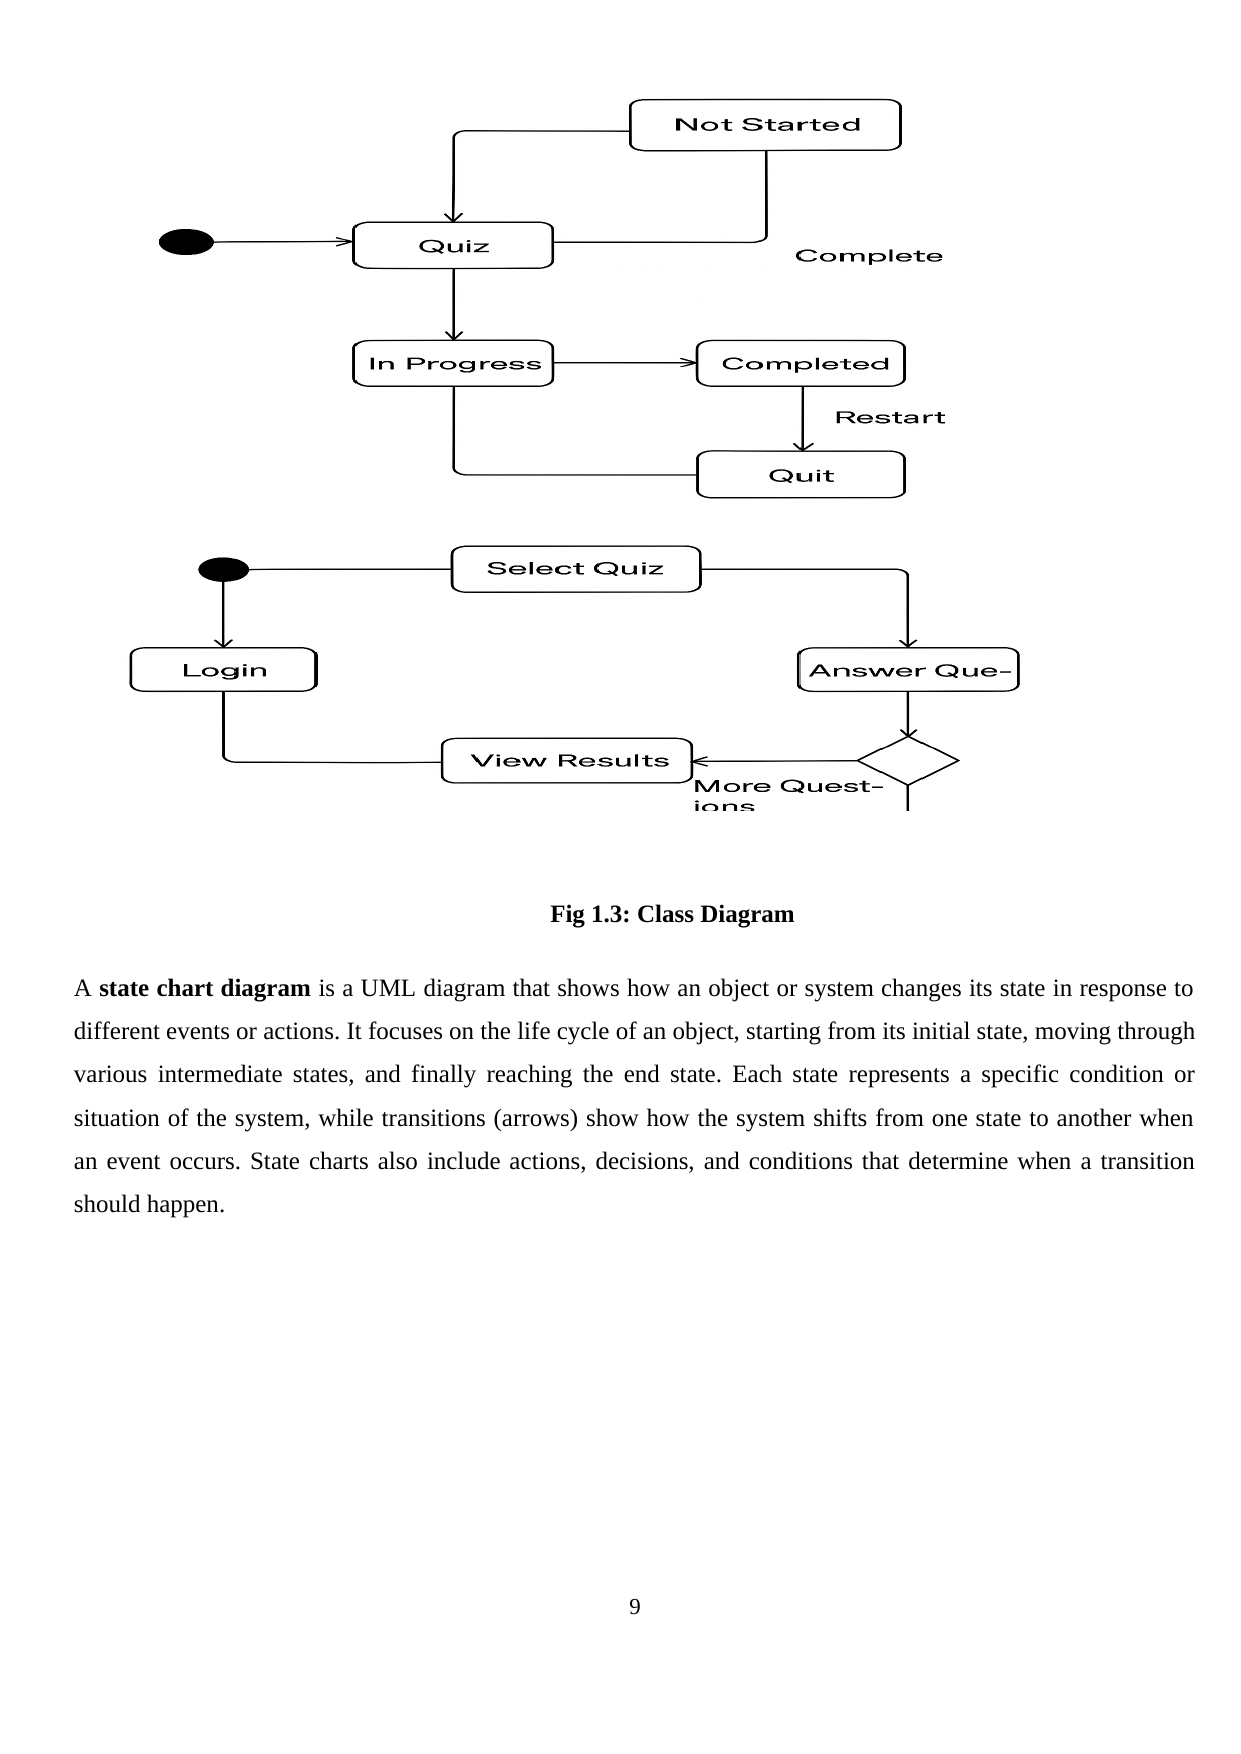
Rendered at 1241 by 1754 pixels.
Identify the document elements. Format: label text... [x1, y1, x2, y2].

picture [74, 50, 1124, 811]
subtitle Fig 1.3: Class Diagram [74, 899, 1196, 928]
text A state chart diagram is a UML diagram that shows how an object or system changes its state in response to different events or actions. It focuses on the life cycle of an object, starting from its initial state, moving through various intermediate states, and finally reaching the end state. Each state represents a specific condition or situation of the system, while transitions (arrows) show how the system shifts from one state to another when an event occurs. State charts also include actions, decisions, and conditions that determine when a transition should happen. [74, 973, 1196, 1218]
